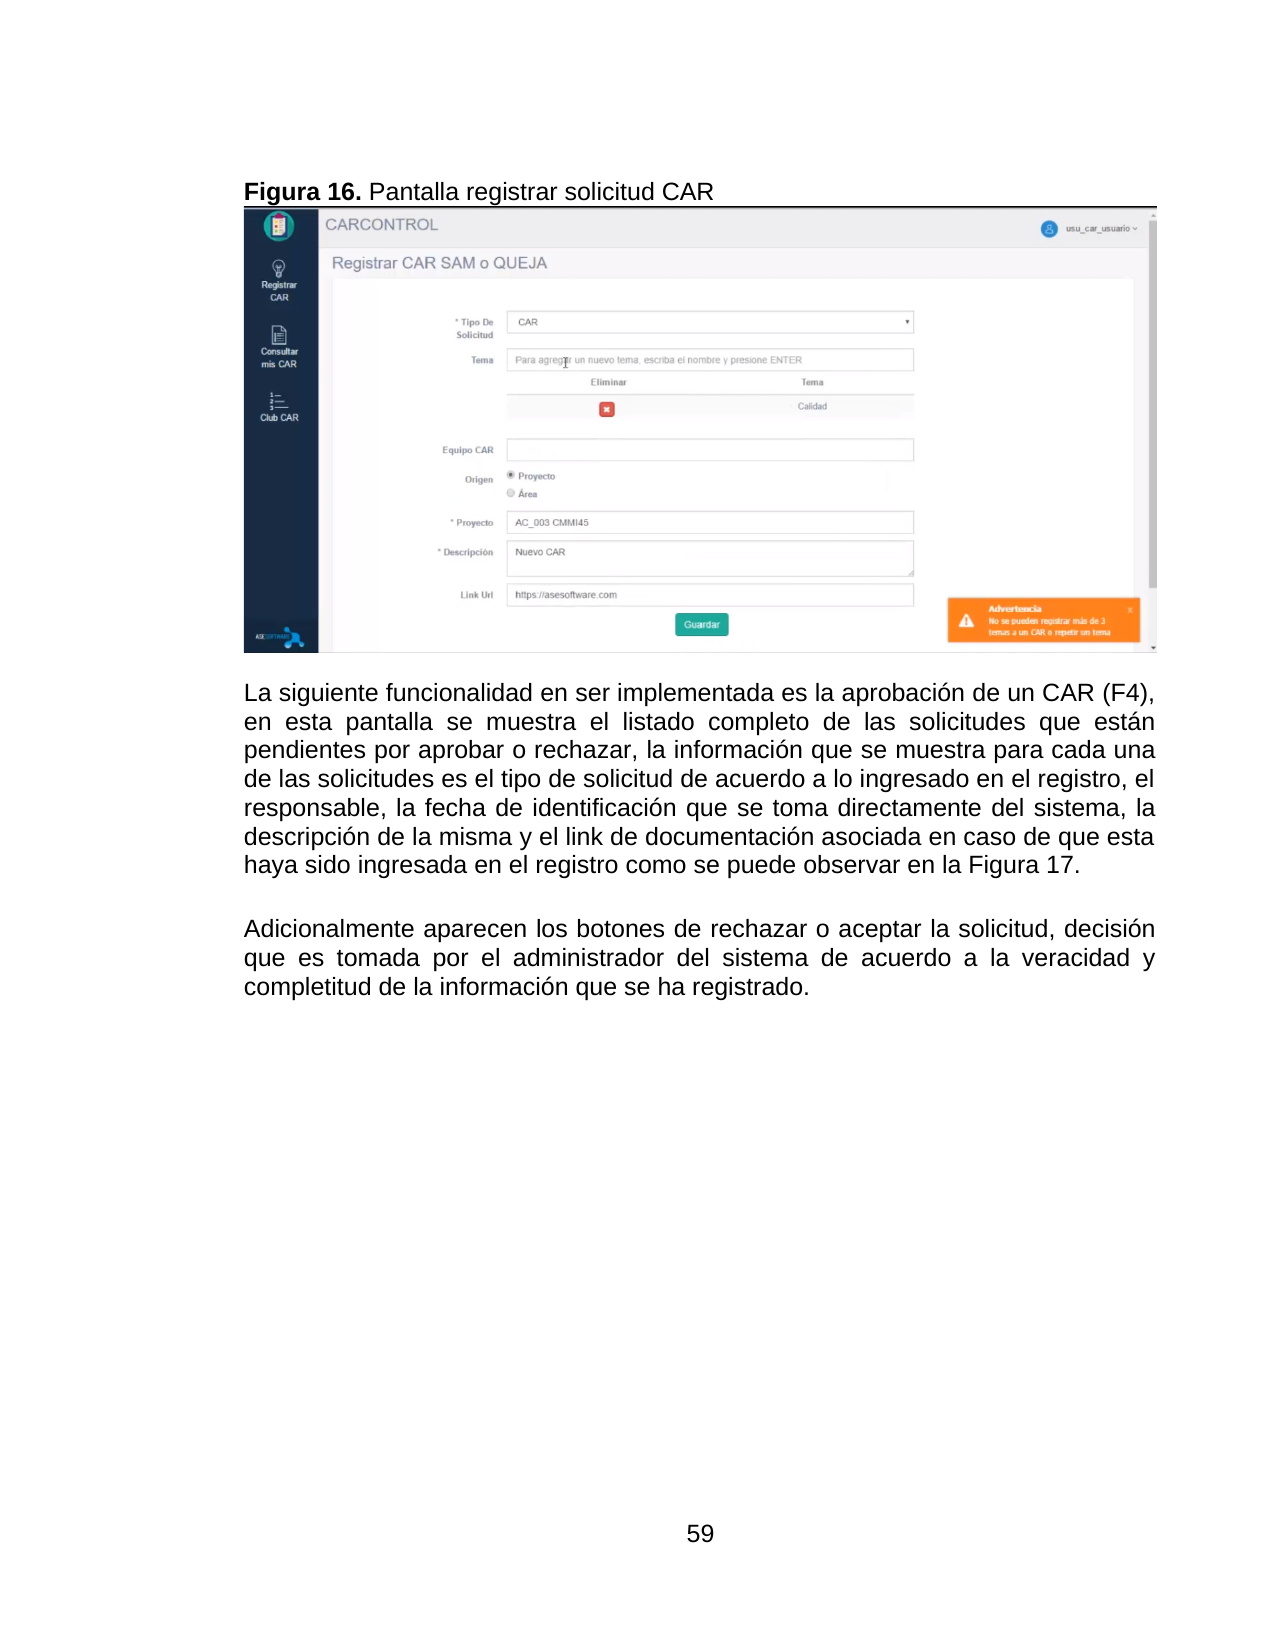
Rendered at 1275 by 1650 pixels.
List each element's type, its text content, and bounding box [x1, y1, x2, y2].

picture [243, 206, 1157, 653]
text Adicionalmente aparecen los botones de rechazar o aceptar la solicitud, decisión que es tomada por el administrador del sistema de acuerdo a la veracidad y completitud de la información que se ha registrado. [244, 914, 1157, 1000]
text Figura 16. Pantalla registrar solicitud CAR [244, 177, 1157, 206]
text La siguiente funcionalidad en ser implementada es la aprobación de un CAR (F4), en esta pantalla se muestra el listado completo de las solicitudes que están pendientes por aprobar o rechazar, la información que se muestra para cada una de las solicitudes es el tipo de solicitud de acuerdo a lo ingresado en el registro, el responsable, la fecha de identificación que se toma directamente del sistema, la descripción de la misma y el link de documentación asociada en caso de que esta haya sido ingresada en el registro como se puede observar en la Figura 17. [244, 678, 1157, 879]
